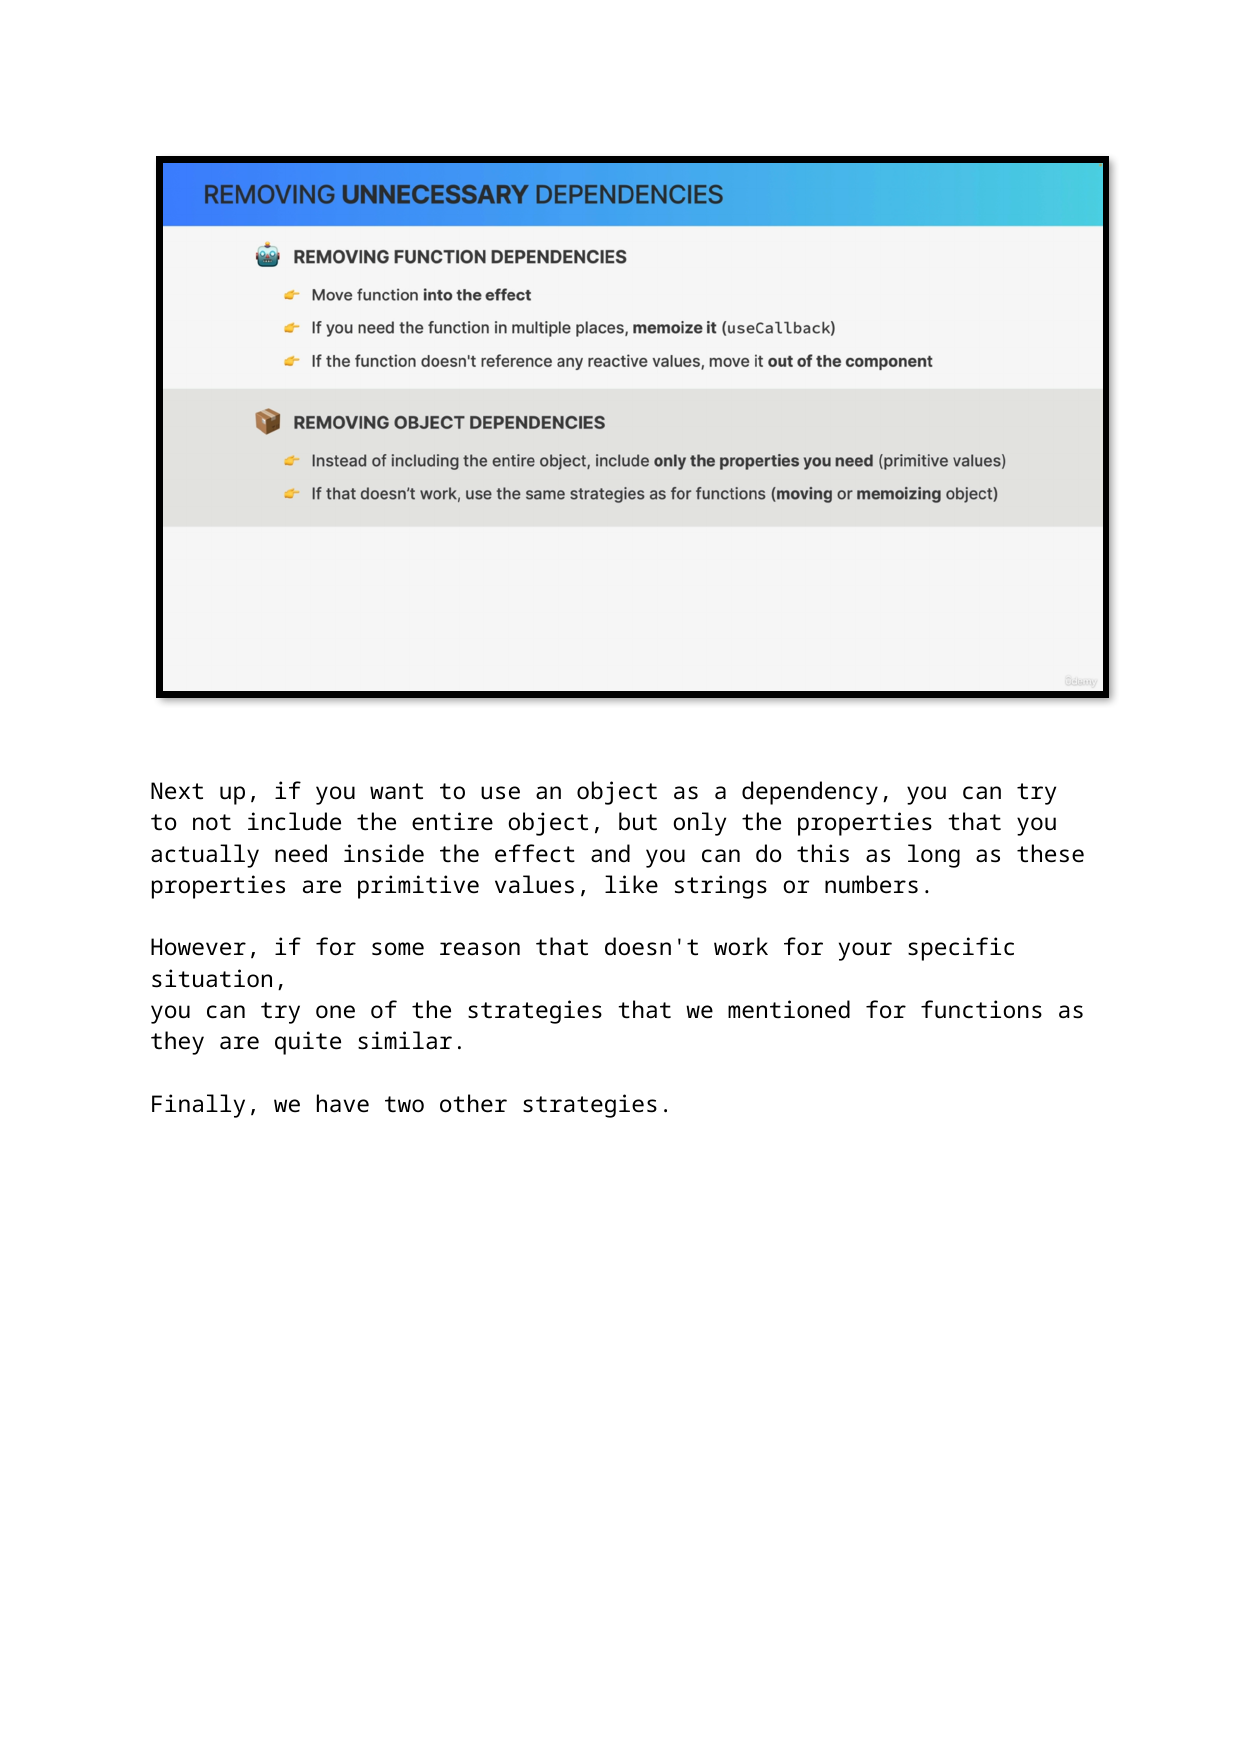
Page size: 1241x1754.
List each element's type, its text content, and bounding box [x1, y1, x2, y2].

text Finally, we have two other strategies. [150, 1088, 1090, 1119]
picture [163, 163, 1103, 691]
text you can try one of the strategies that we mentioned for functions as they are quite similar. [150, 994, 1090, 1056]
text However, if for some reason that doesn't work for your specific situation, [150, 931, 1090, 994]
text Next up, if you want to use an object as a dependency, you can try to not include the entire object, but only the properties that you actually need inside the effect and you can do this as long as these properties are primitive values, like strings or numbers. [150, 775, 1090, 900]
